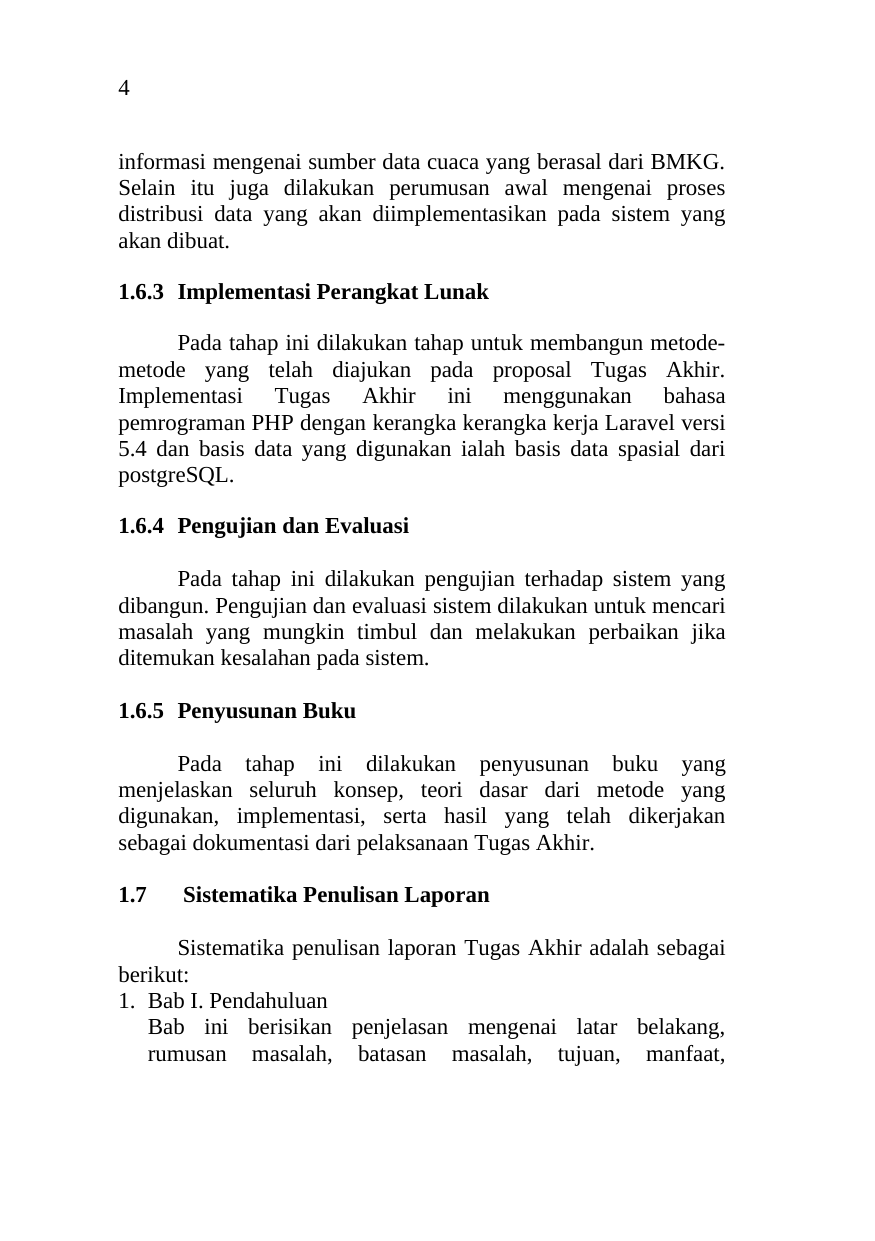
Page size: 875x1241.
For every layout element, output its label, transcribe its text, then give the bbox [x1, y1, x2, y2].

text Pada tahap ini dilakukan penyusunan buku yang menjelaskan seluruh konsep, teori dasar dari metode yang digunakan, implementasi, serta hasil yang telah dikerjakan sebagai dokumentasi dari pelaksanaan Tugas Akhir. [118, 750, 726, 855]
text Sistematika penulisan laporan Tugas Akhir adalah sebagai berikut: [118, 934, 726, 987]
subtitle Pengujian dan Evaluasi [118, 513, 726, 539]
text Pada tahap ini dilakukan tahap untuk membangun metode-metode yang telah diajukan pada proposal Tugas Akhir. Implementasi Tugas Akhir ini menggunakan bahasa pemrograman PHP dengan kerangka kerangka kerja Laravel versi 5.4 dan basis data yang digunakan ialah basis data spasial dari postgreSQL. [118, 329, 726, 488]
subtitle Implementasi Perangkat Lunak [118, 278, 726, 304]
subtitle Penyusunan Buku [118, 697, 726, 723]
subtitle Sistematika Penulisan Laporan [118, 882, 726, 908]
list Bab I. Pendahuluan [118, 987, 726, 1013]
text Pada tahap ini dilakukan pengujian terhadap sistem yang dibangun. Pengujian dan evaluasi sistem dilakukan untuk mencari masalah yang mungkin timbul dan melakukan perbaikan jika ditemukan kesalahan pada sistem. [118, 565, 726, 671]
